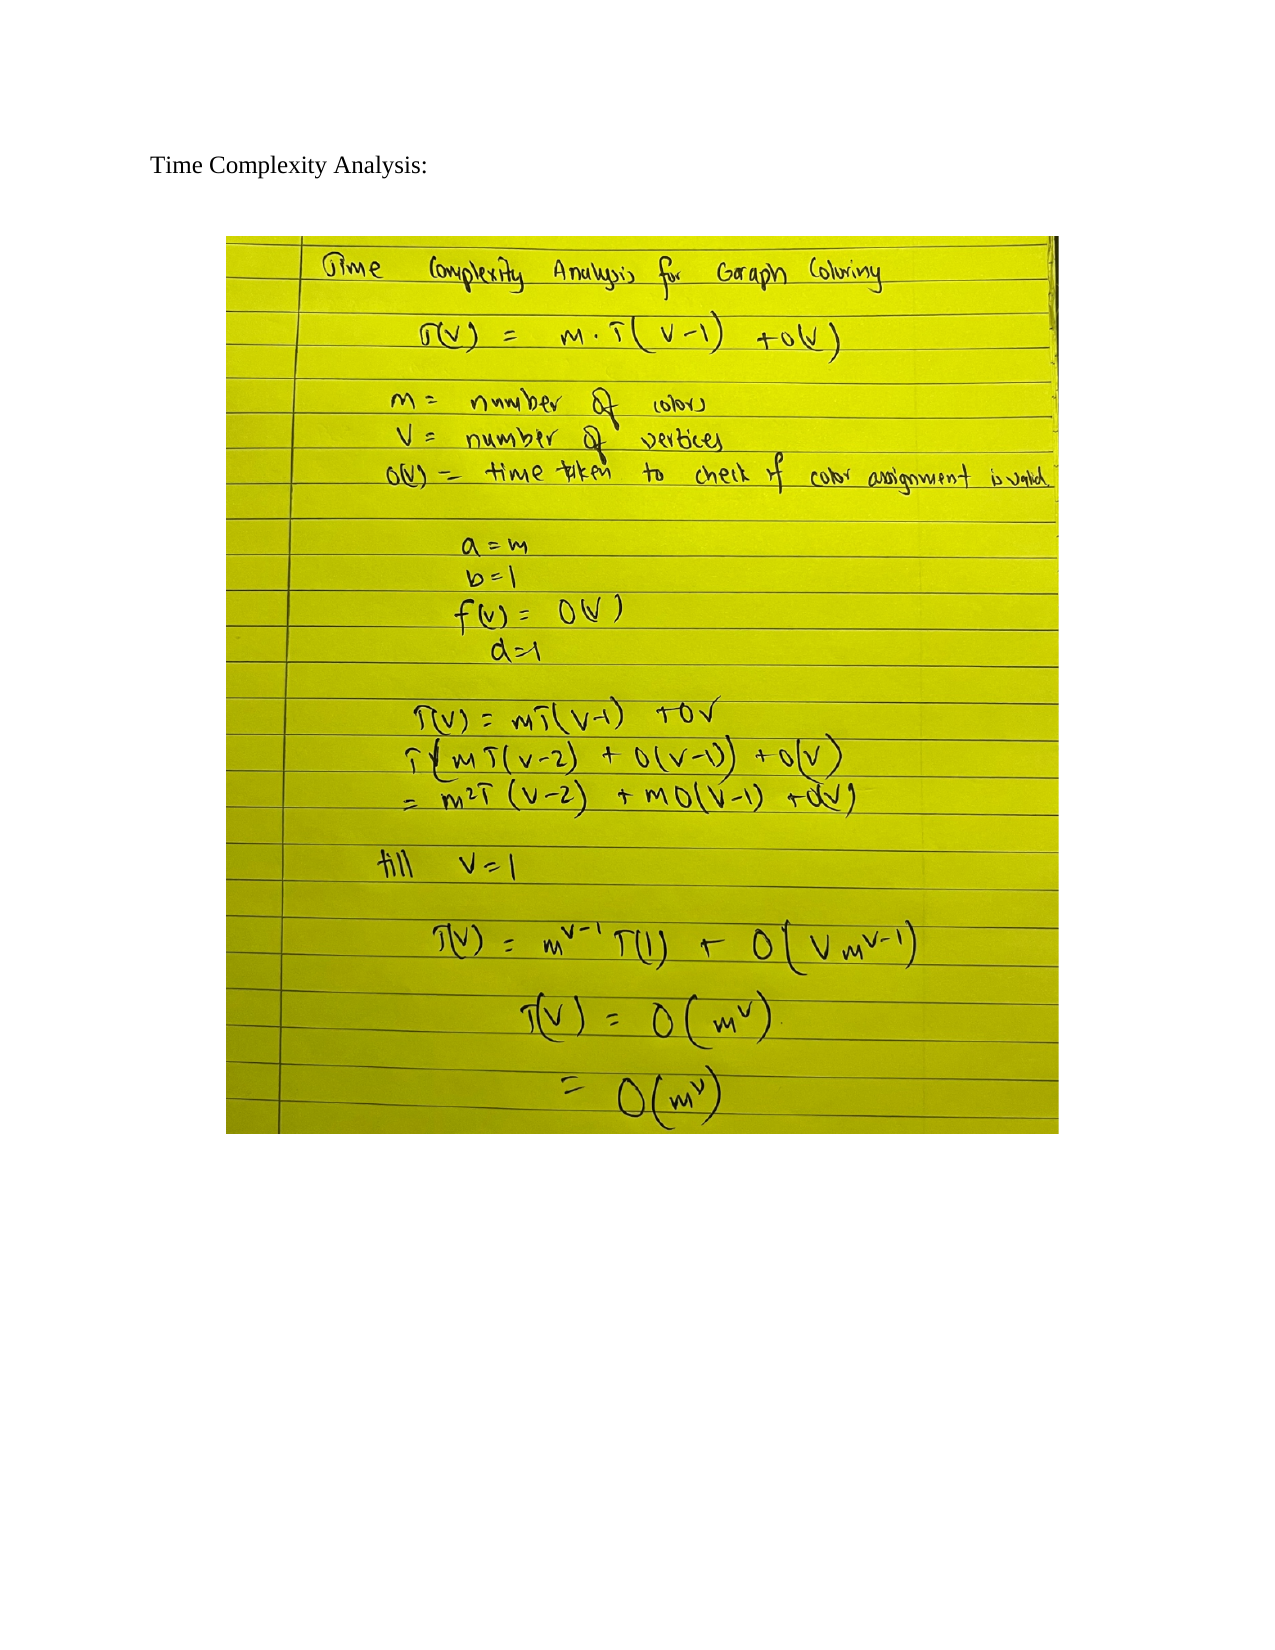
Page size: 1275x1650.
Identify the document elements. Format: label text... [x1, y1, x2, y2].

text Time Complexity Analysis: [150, 150, 1125, 179]
picture [226, 236, 1059, 1134]
